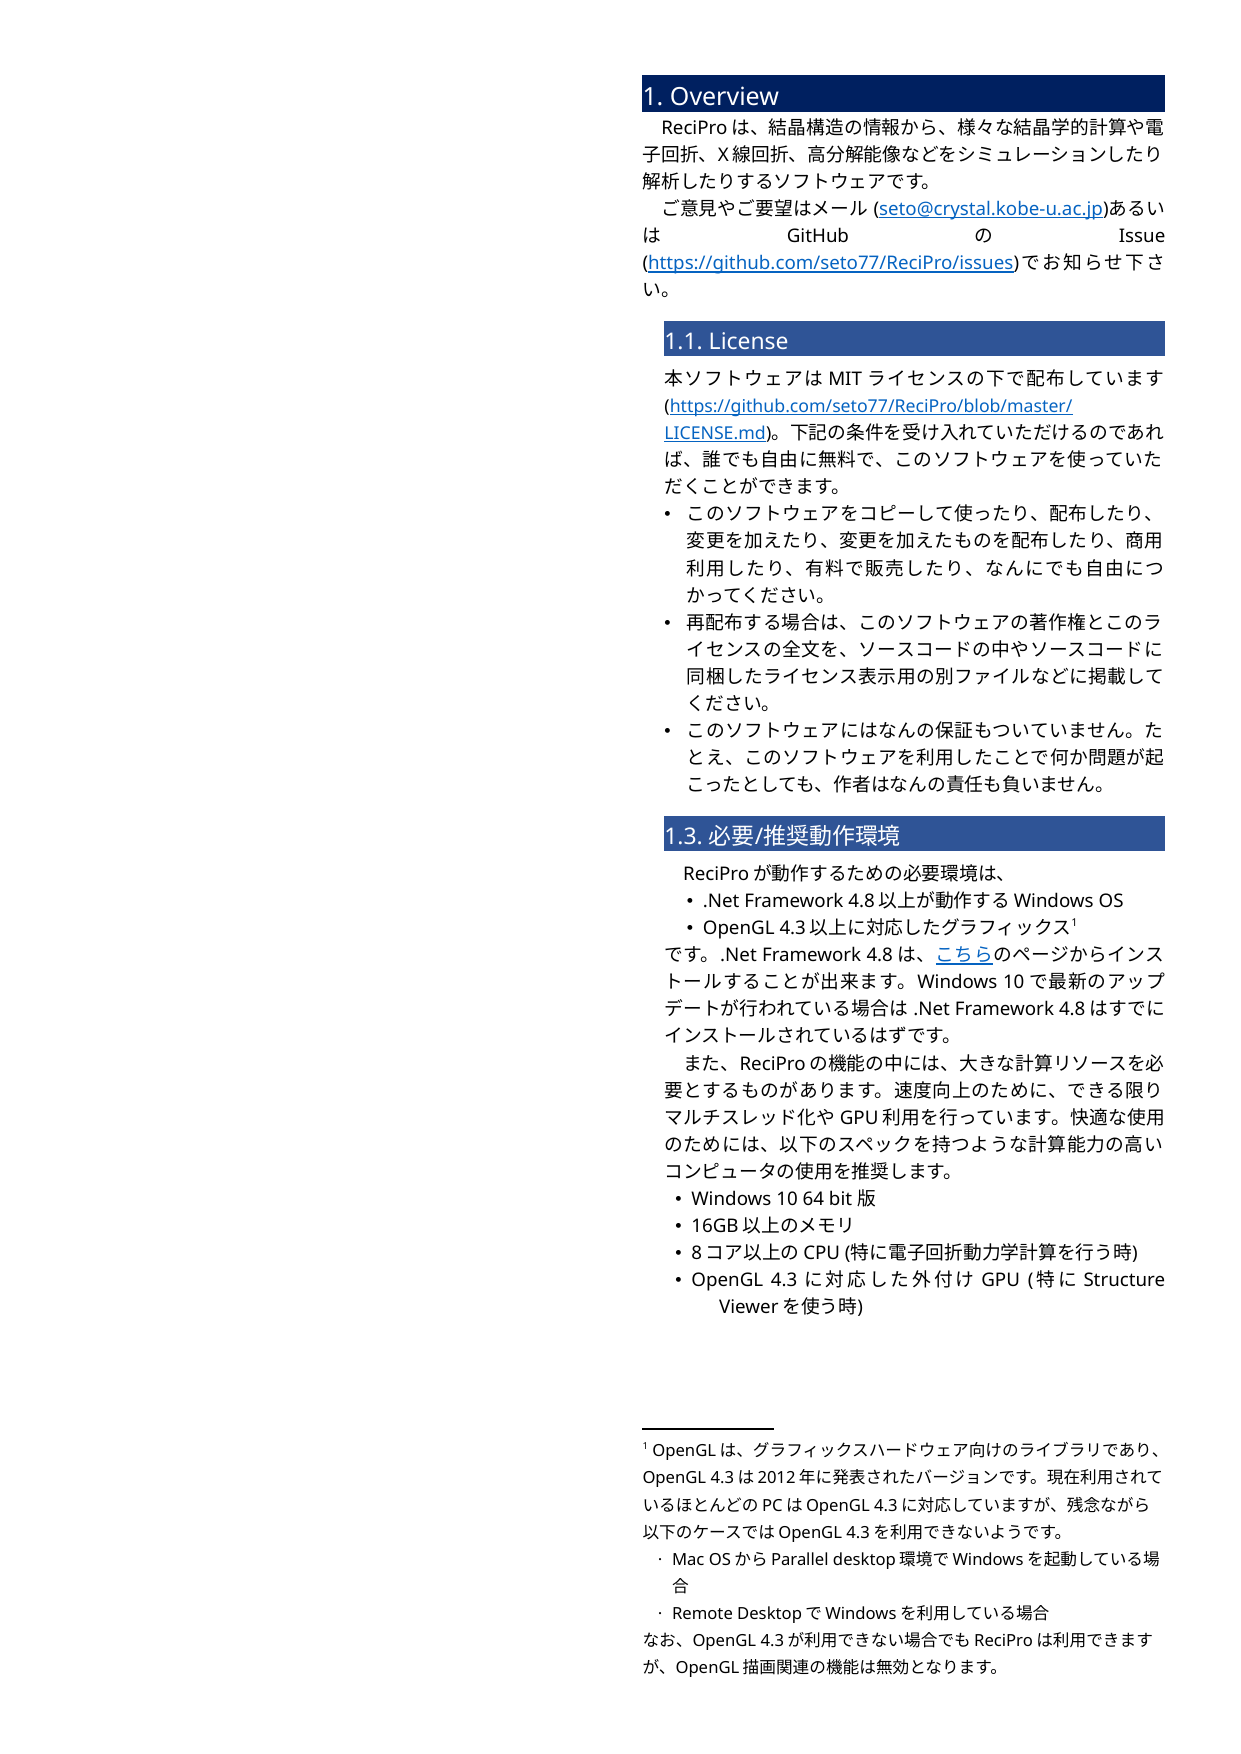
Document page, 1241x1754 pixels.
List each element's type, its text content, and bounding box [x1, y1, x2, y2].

subtitle 1. Overview [642, 75, 1165, 112]
list 再配布する場合は、このソフトウェアの著作権とこのライセンスの全文を、ソースコードの中やソースコードに同梱したライセンス表示用の別ファイルなどに掲載してください。 [664, 607, 1165, 716]
text また、ReciProの機能の中には、大きな計算リソースを必要とするものがあります。速度向上のために、できる限りマルチスレッド化やGPU利用を行っています。快適な使用のためには、以下のスペックを持つような計算能力の高いコンピュータの使用を推奨します。 [664, 1048, 1165, 1184]
list 8コア以上のCPU (特に電子回折動力学計算を行う時) [675, 1238, 1165, 1265]
list OpenGL 4.3以上に対応したグラフィックス [687, 913, 1165, 940]
text です。.Net Framework 4.8は、こちらのページからインストールすることが出来ます。Windows 10で最新のアップデートが行われている場合は .Net Framework 4.8はすでにインストールされているはずです。 [664, 940, 1165, 1048]
subtitle 1.3. 必要/推奨動作環境 [664, 816, 1165, 851]
text ReciProは、結晶構造の情報から、様々な結晶学的計算や電子回折、X線回折、高分解能像などをシミュレーションしたり解析したりするソフトウェアです。 [642, 112, 1165, 194]
list OpenGL 4.3に対応した外付けGPU (特にStructure Viewerを使う時) [675, 1265, 1165, 1319]
text ご意見やご要望はメール (seto@crystal.kobe-u.ac.jp)あるいはGitHubのIssue (https://github.com/seto77/ReciPro/issues)でお知らせ下さい。 [642, 194, 1165, 302]
list このソフトウェアにはなんの保証もついていません。たとえ、このソフトウェアを利用したことで何か問題が起こったとしても、作者はなんの責任も負いません。 [664, 716, 1165, 797]
list .Net Framework 4.8以上が動作するWindows OS [687, 886, 1165, 913]
list 16GB以上のメモリ [675, 1211, 1165, 1238]
text 本ソフトウェアはMITライセンスの下で配布しています(https://github.com/seto77/ReciPro/blob/master/LICENSE.md)。下記の条件を受け入れていただけるのであれば、誰でも自由に無料で、このソフトウェアを使っていただくことができます。 [664, 364, 1165, 499]
list Windows 10 64 bit 版 [675, 1184, 1165, 1211]
text ReciProが動作するための必要環境は、 [664, 859, 1165, 886]
subtitle 1.1. License [664, 321, 1165, 356]
list このソフトウェアをコピーして使ったり、配布したり、変更を加えたり、変更を加えたものを配布したり、商用利用したり、有料で販売したり、なんにでも自由につかってください。 [664, 499, 1165, 607]
